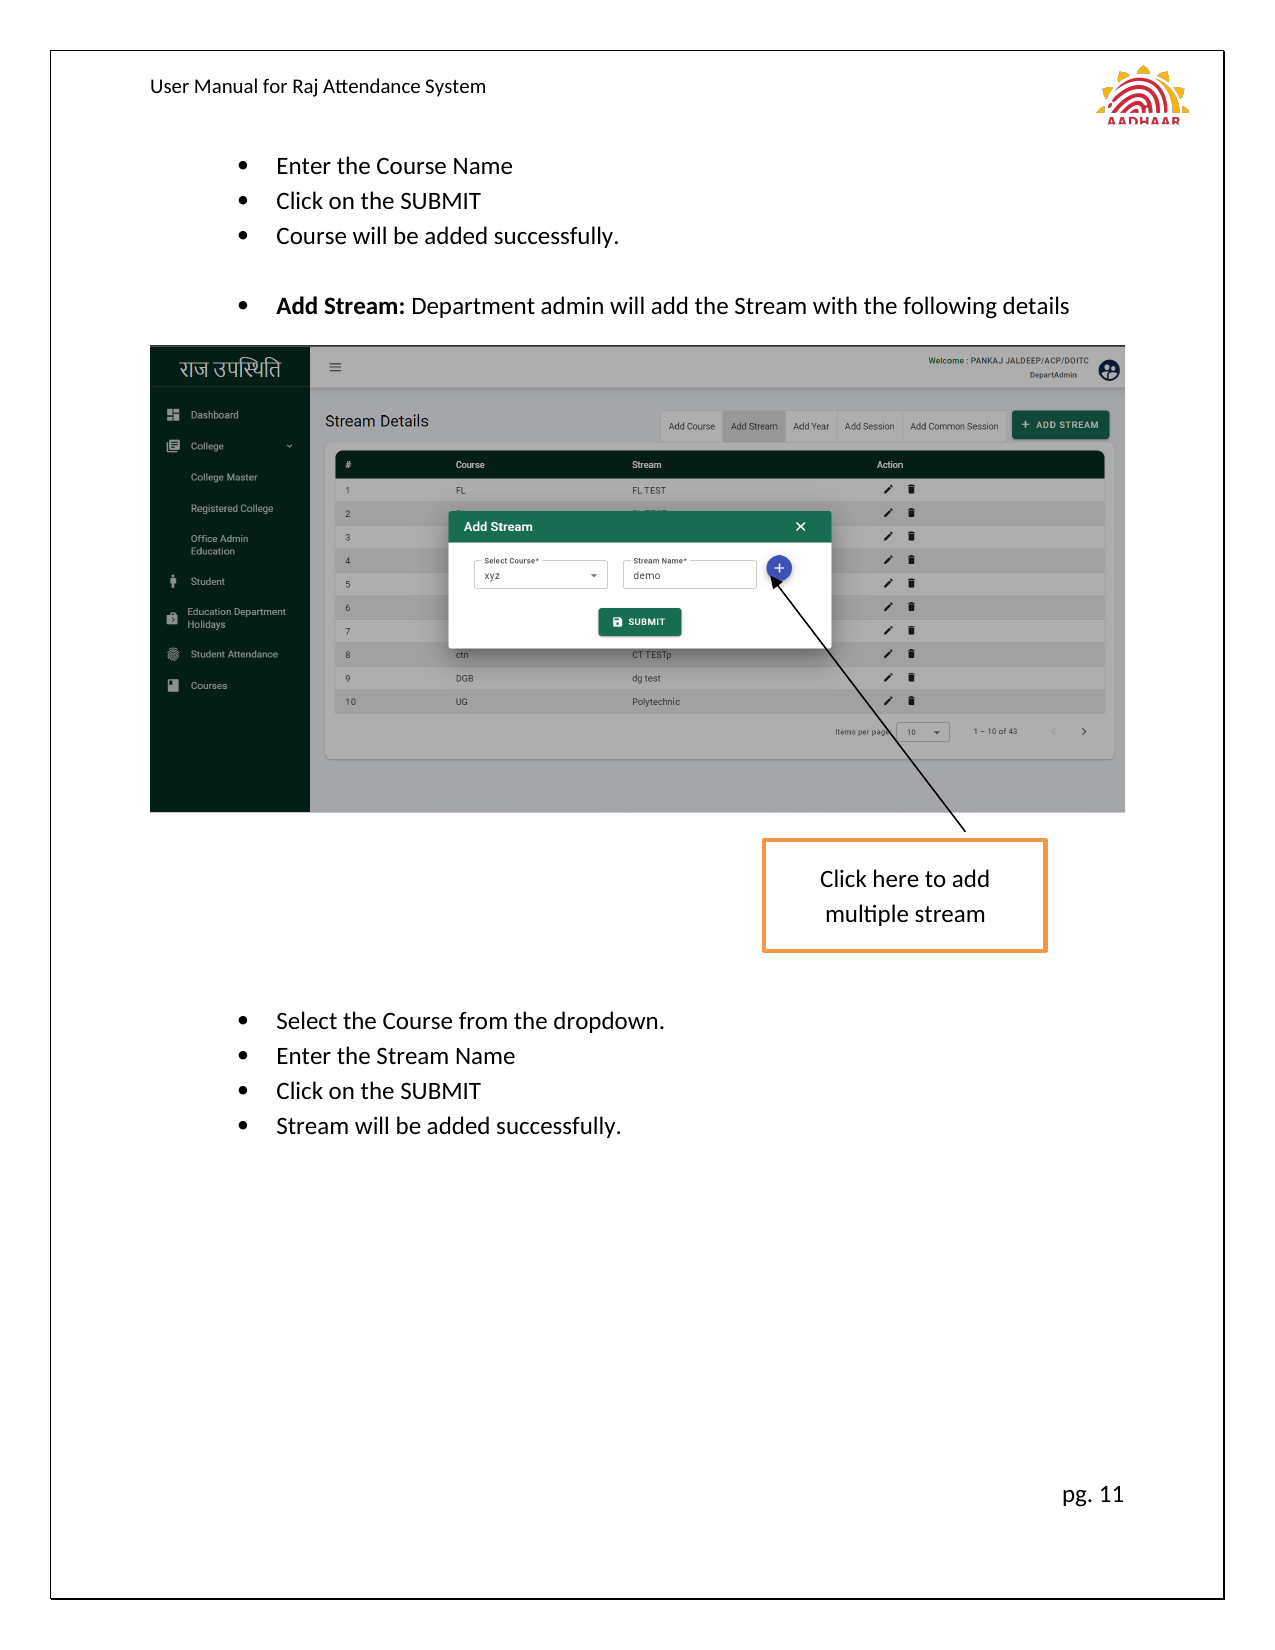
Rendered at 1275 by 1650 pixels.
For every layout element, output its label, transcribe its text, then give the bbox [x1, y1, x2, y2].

list Enter the Course Name [239, 150, 1124, 181]
list Select the Course from the dropdown. [239, 1006, 1124, 1036]
list Click on the SUBMIT [239, 185, 1124, 216]
list Course will be added successfully. [239, 220, 1124, 251]
picture [1095, 65, 1189, 125]
list Add Stream: Department admin will add the Stream with the following details [239, 290, 1124, 321]
picture [150, 345, 1125, 813]
list Stream will be added successfully. [239, 1111, 1124, 1141]
list Enter the Stream Name [239, 1041, 1124, 1071]
list Click on the SUBMIT [239, 1076, 1124, 1106]
